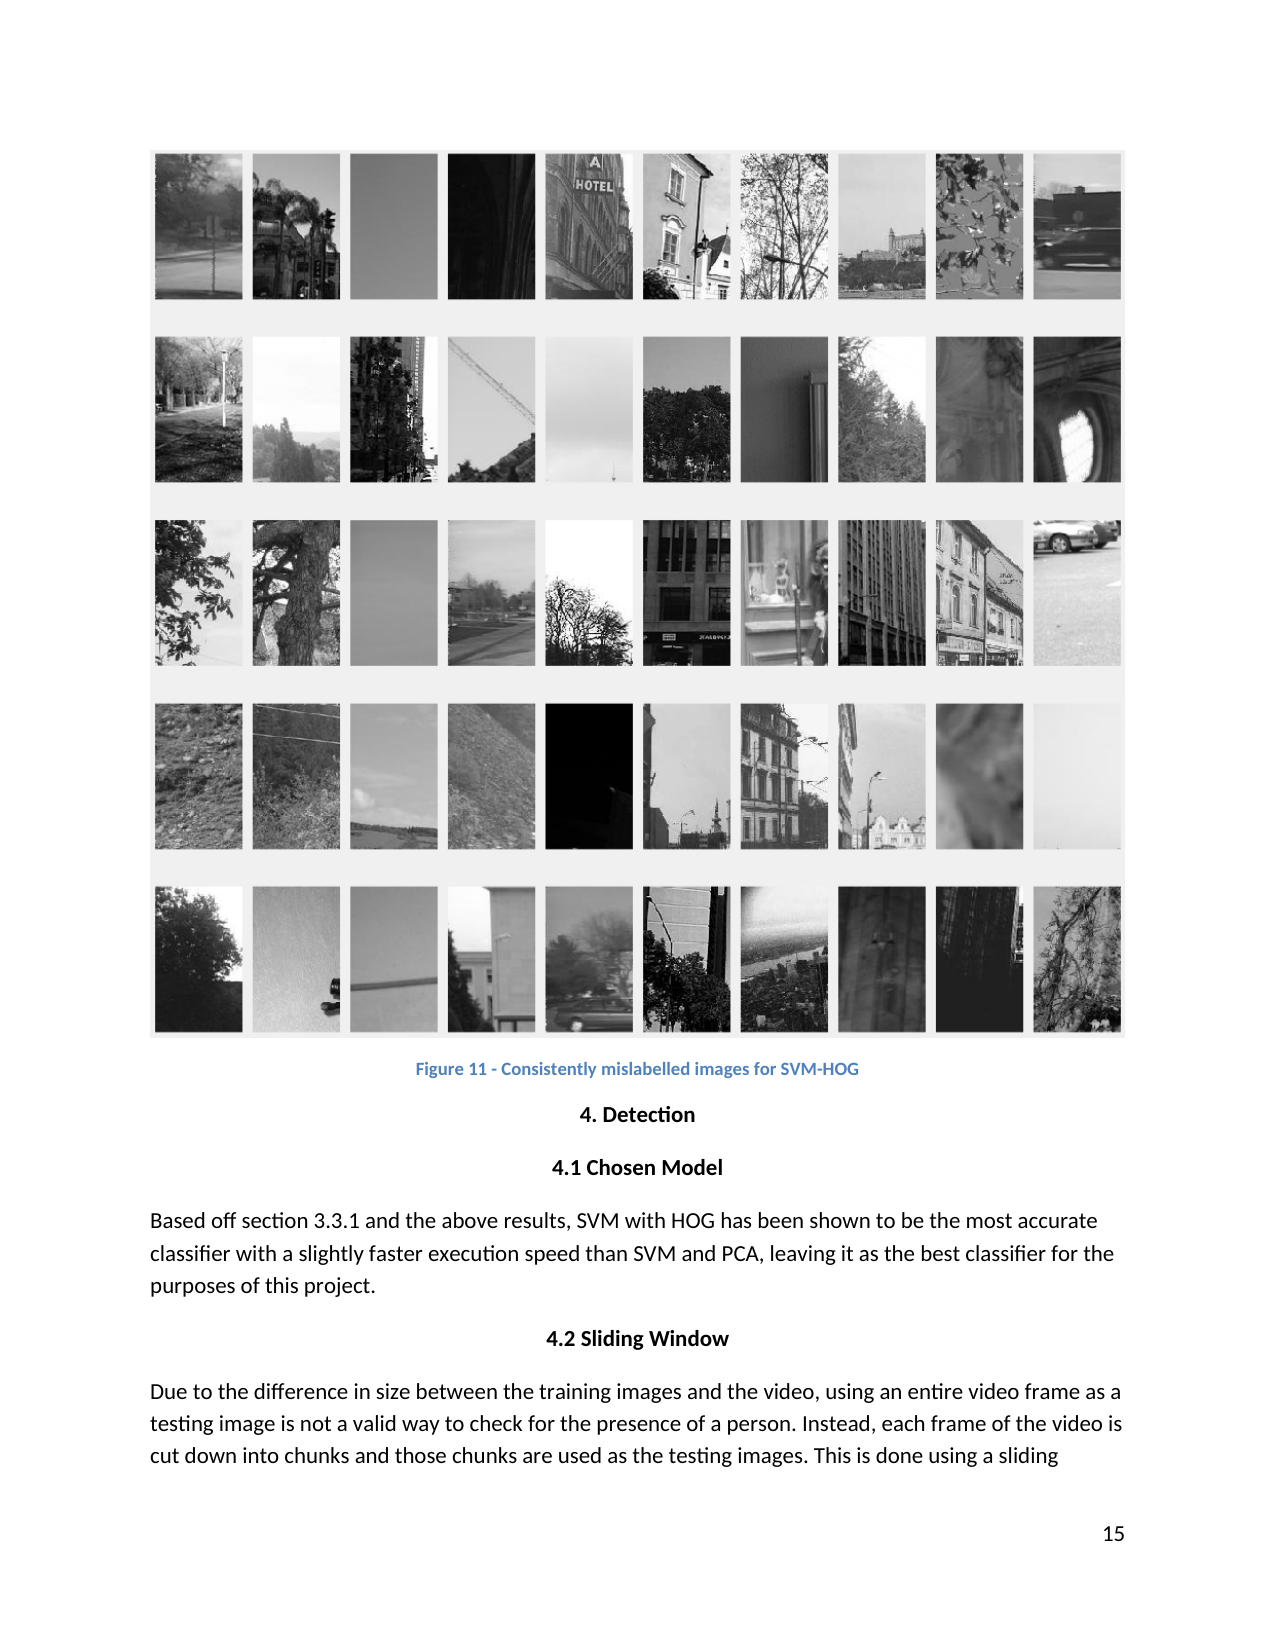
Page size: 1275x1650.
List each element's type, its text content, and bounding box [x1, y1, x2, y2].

text 4.2 Sliding Window [150, 1324, 1125, 1352]
picture [150, 150, 1125, 1038]
text Based off section 3.3.1 and the above results, SVM with HOG has been shown to be the most accurate classifier with a slightly faster execution speed than SVM and PCA, leaving it as the best classifier for the purposes of this project. [150, 1206, 1125, 1299]
text 4.1 Chosen Model [150, 1153, 1125, 1181]
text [150, 1377, 1125, 1469]
text 4. Detection [150, 1100, 1125, 1128]
